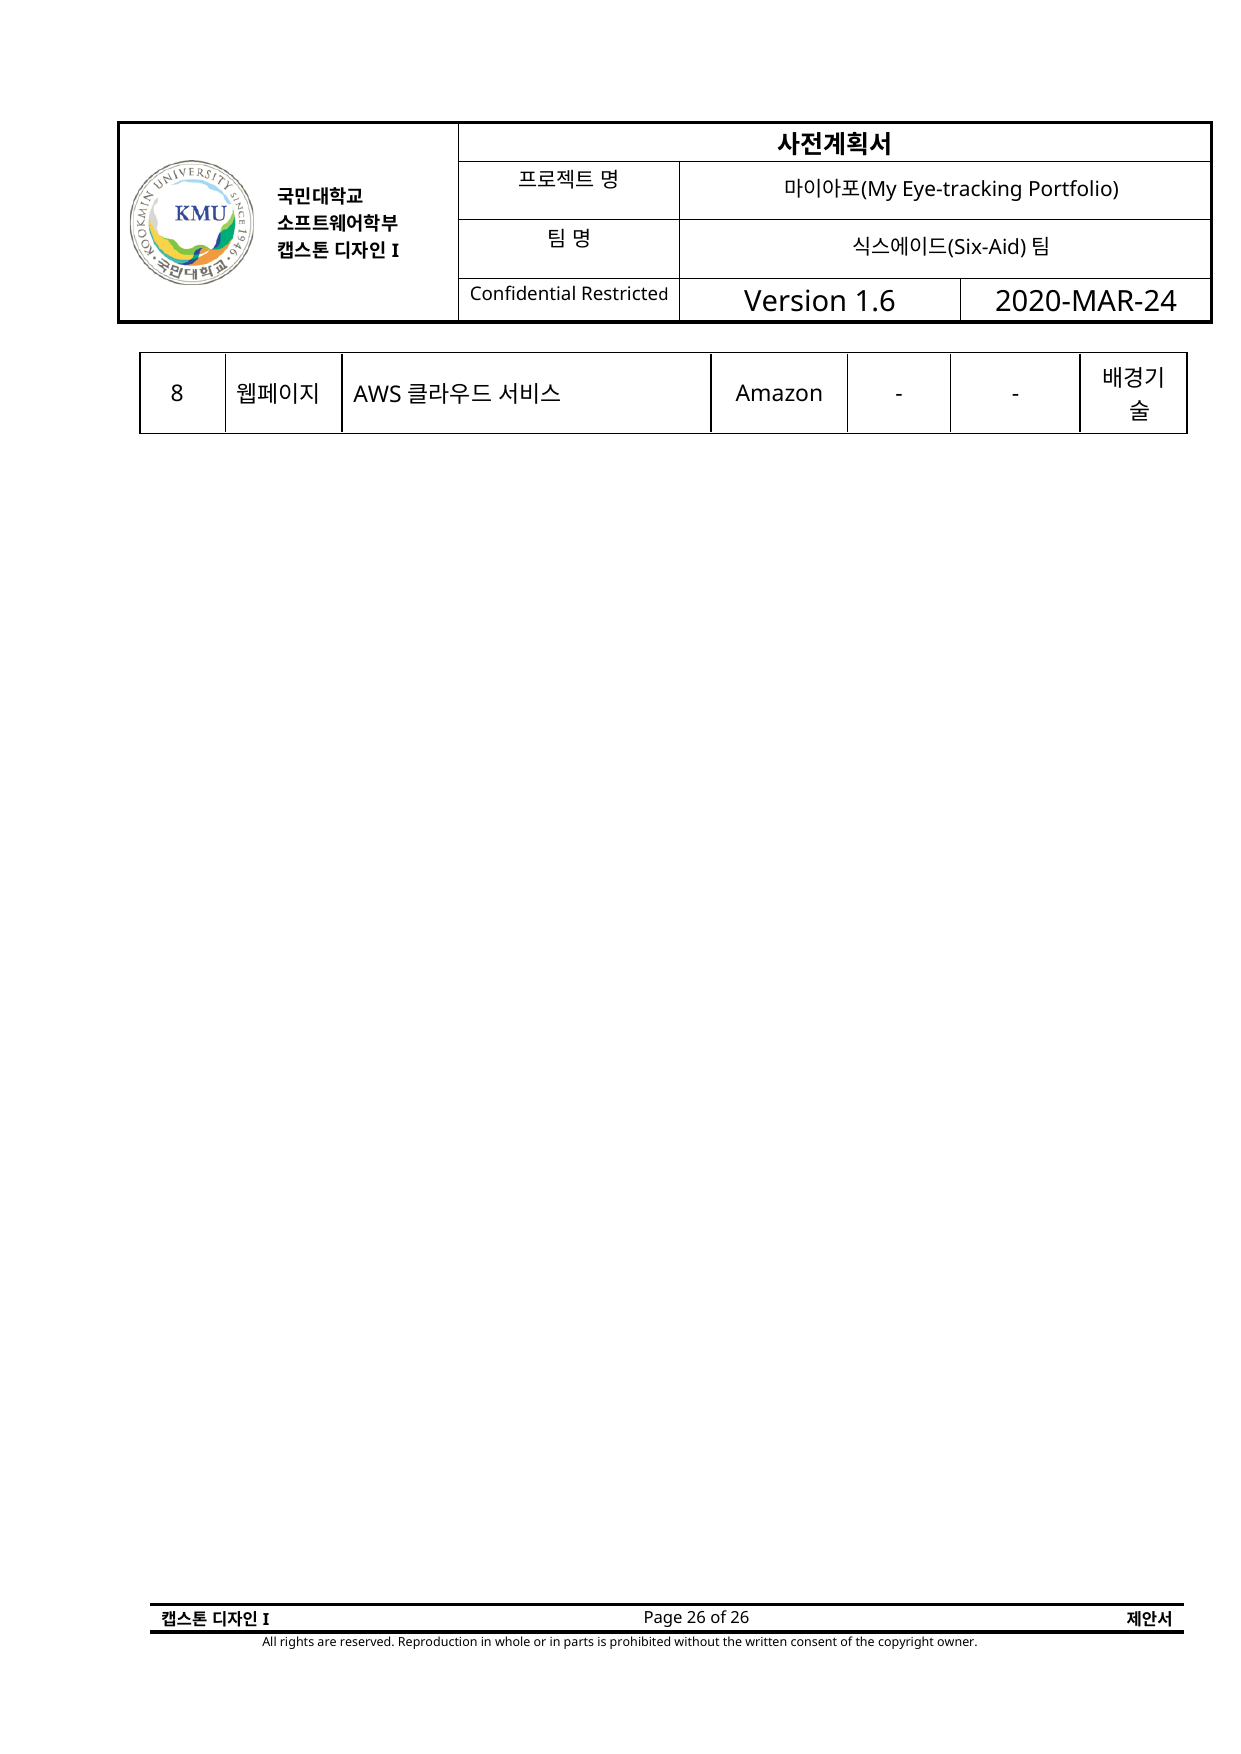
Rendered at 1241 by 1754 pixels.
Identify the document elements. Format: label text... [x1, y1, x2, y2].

table_cell AWS 클라우드 서비스 [343, 353, 711, 432]
table_cell 8 [141, 353, 225, 432]
table_cell Amazon [712, 353, 847, 432]
table_cell - [848, 353, 950, 432]
table_cell 웹페이지 [226, 353, 342, 432]
table_cell - [951, 353, 1080, 432]
picture [129, 160, 254, 285]
table_cell 배경기술 [1081, 353, 1186, 432]
